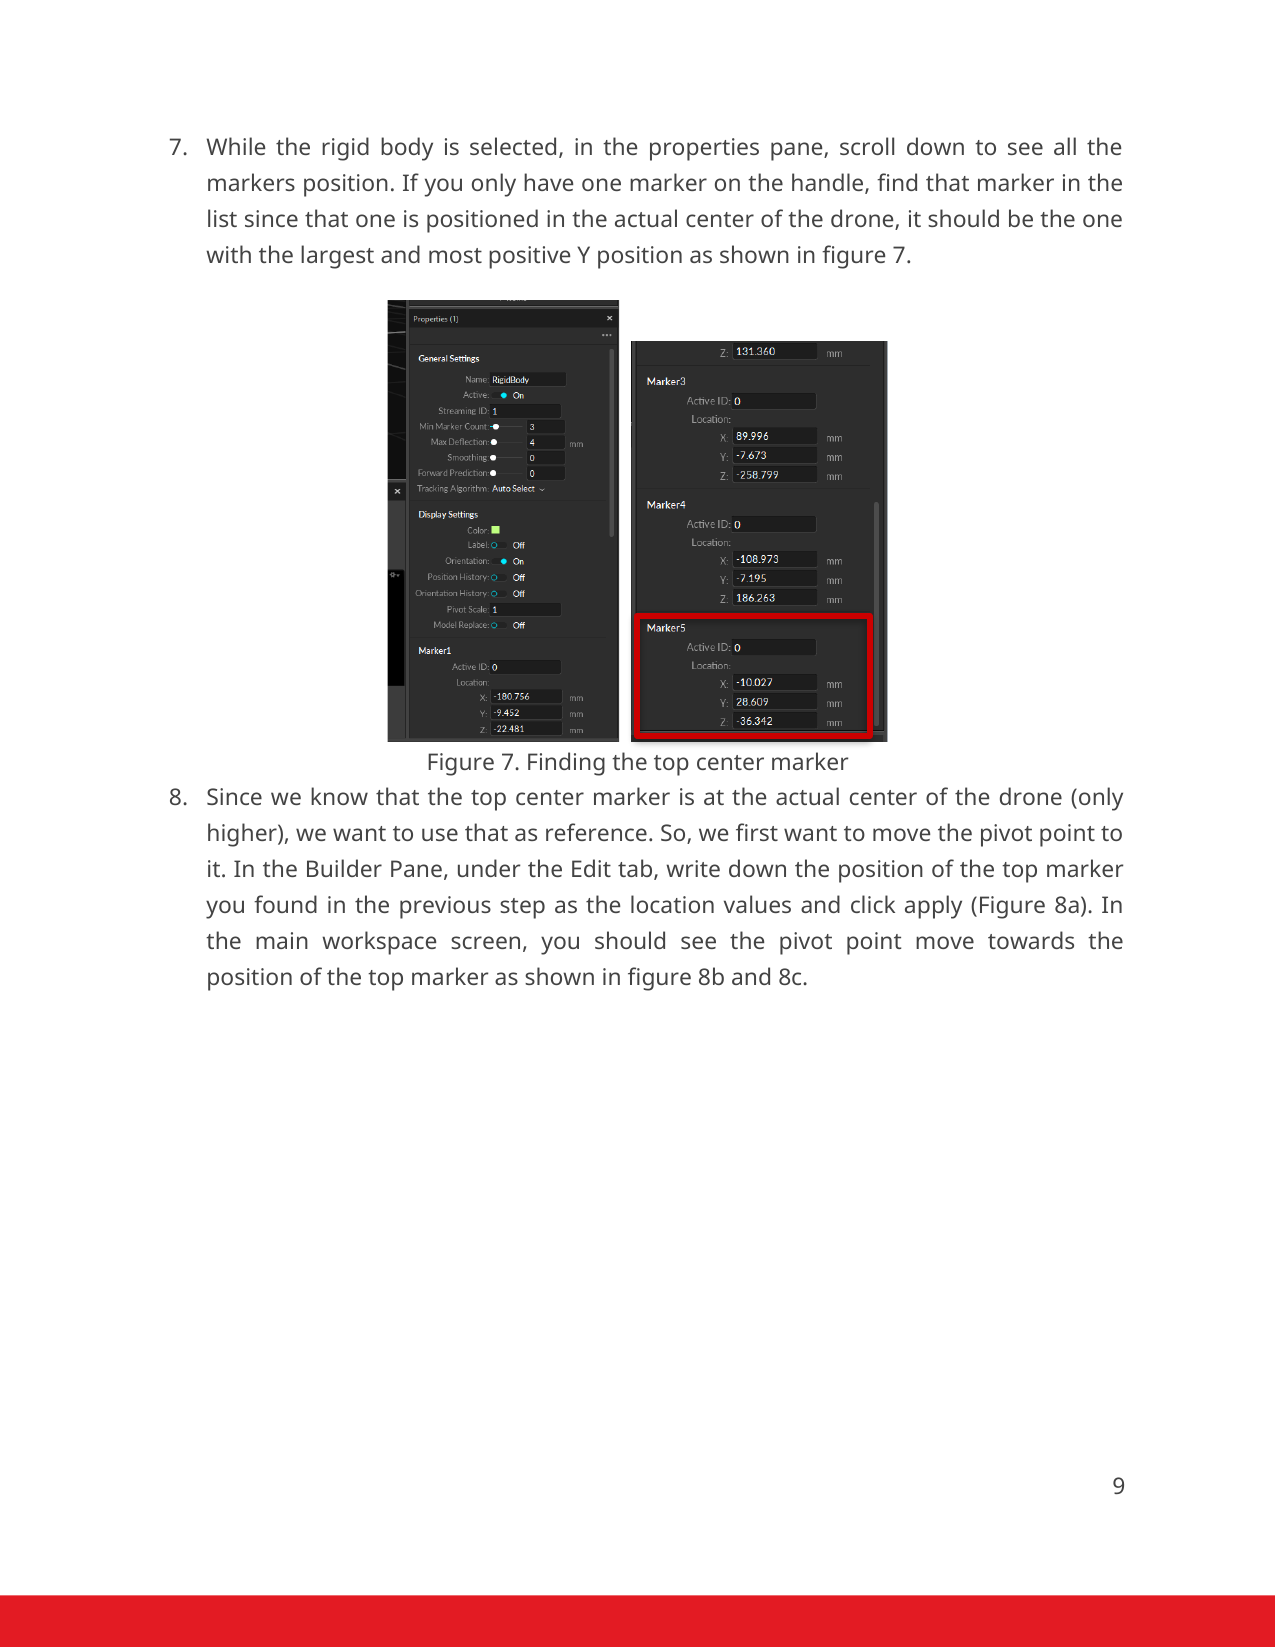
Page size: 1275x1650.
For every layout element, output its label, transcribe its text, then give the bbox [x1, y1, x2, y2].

table_header [305, 300, 970, 746]
picture [387, 300, 620, 742]
picture [631, 341, 888, 742]
table_cell Figure 7. Finding the top center marker [305, 746, 970, 781]
list While the rigid body is selected, in the properties pane, scroll down to see all the markers position. If you only have one marker on the handle, find that marker in the list since that one is positioned in the actual center of the drone, it should be the one with the largest and most positive Y position as shown in figure 7. [169, 131, 1125, 270]
list Since we know that the top center marker is at the actual center of the drone (only higher), we want to use that as reference. So, we first want to move the pivot point to it. In the Builder Pane, under the Edit tab, write down the position of the top marker you found in the previous step as the location values and click apply (Figure 8a). In the main workspace screen, you should see the pivot point move towards the position of the top marker as shown in figure 8b and 8c. [169, 781, 1125, 992]
